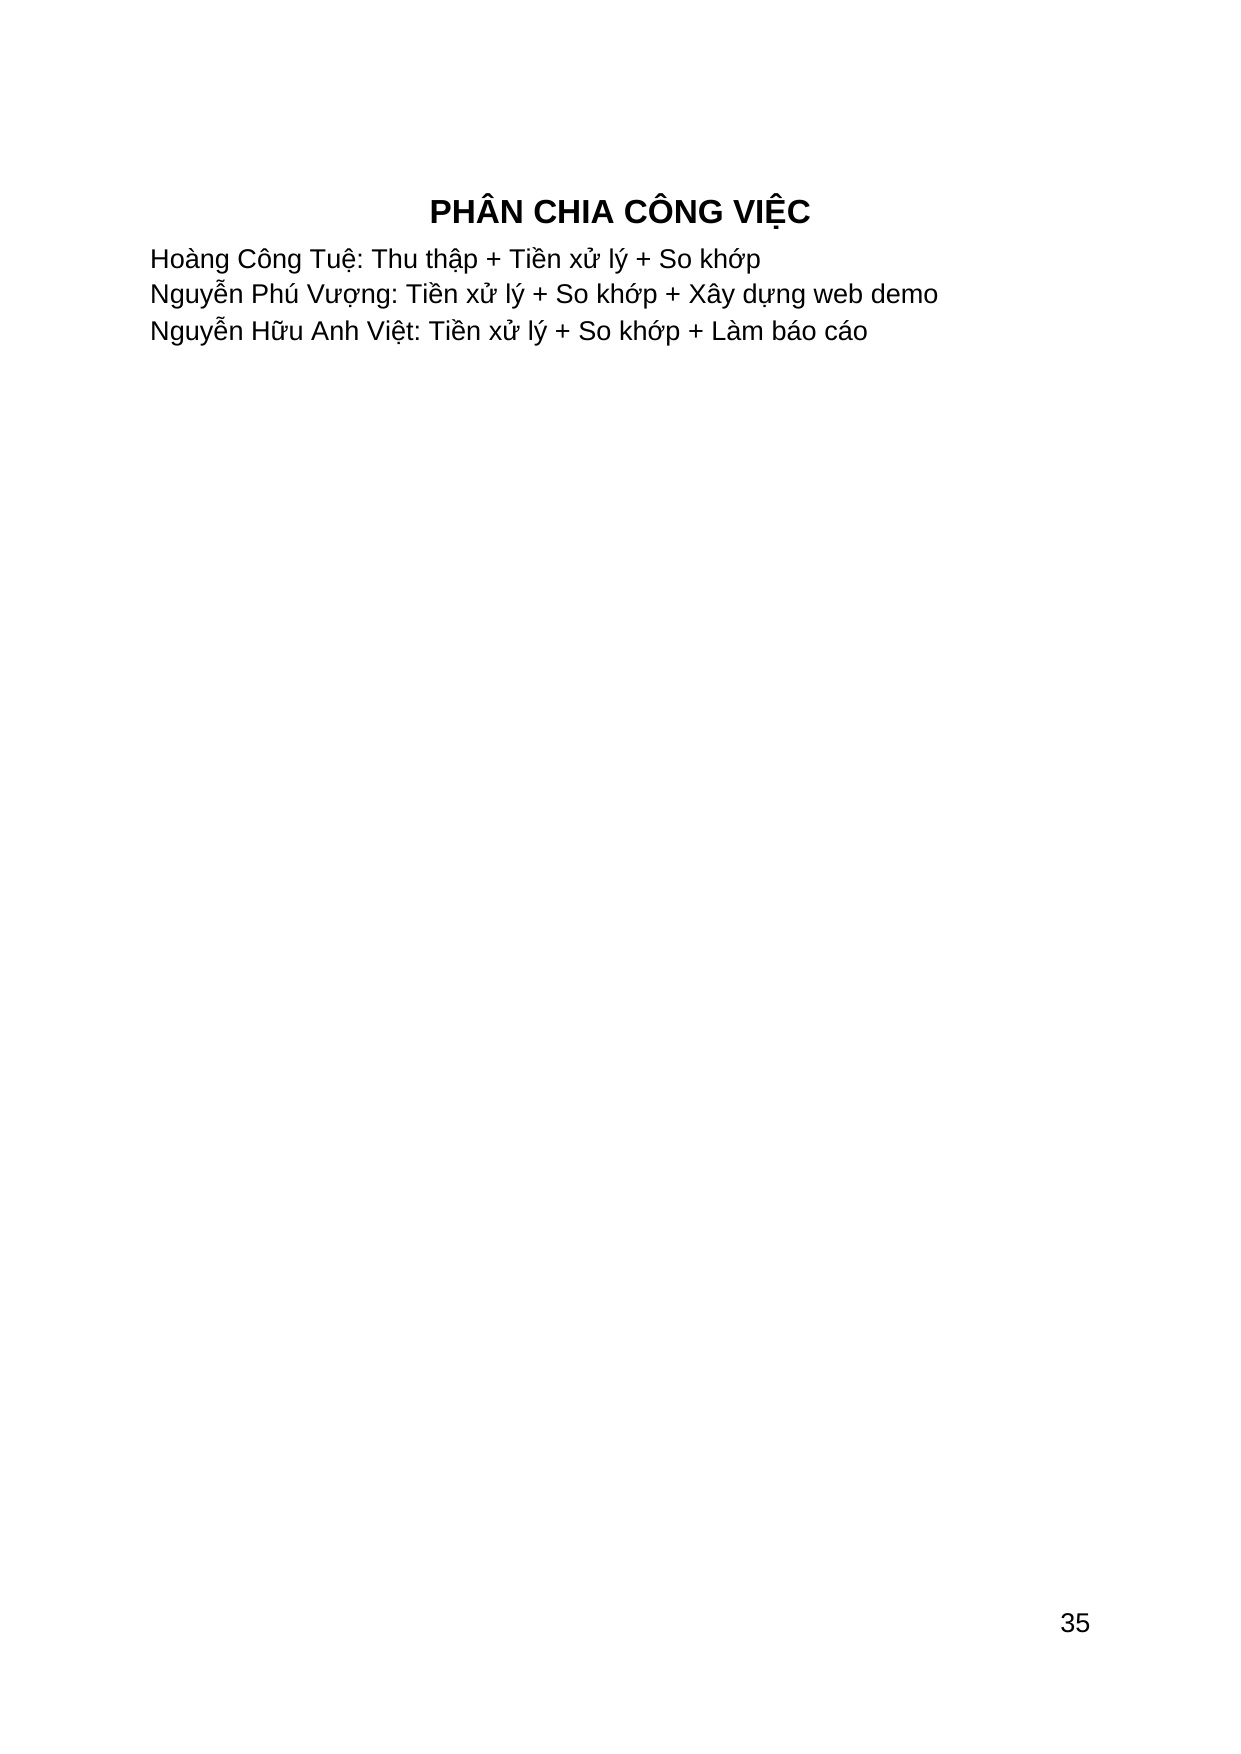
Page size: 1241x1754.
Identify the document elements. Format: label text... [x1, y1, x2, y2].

text Nguyễn Hữu Anh Việt: Tiền xử lý + So khớp + Làm báo cáo [150, 314, 1090, 346]
text Hoàng Công Tuệ: Thu thập + Tiền xử lý + So khớp [150, 243, 1090, 274]
subtitle PHÂN CHIA CÔNG VIỆC [150, 192, 1090, 230]
text Nguyễn Phú Vượng: Tiền xử lý + So khớp + Xây dựng web demo [150, 278, 1090, 310]
